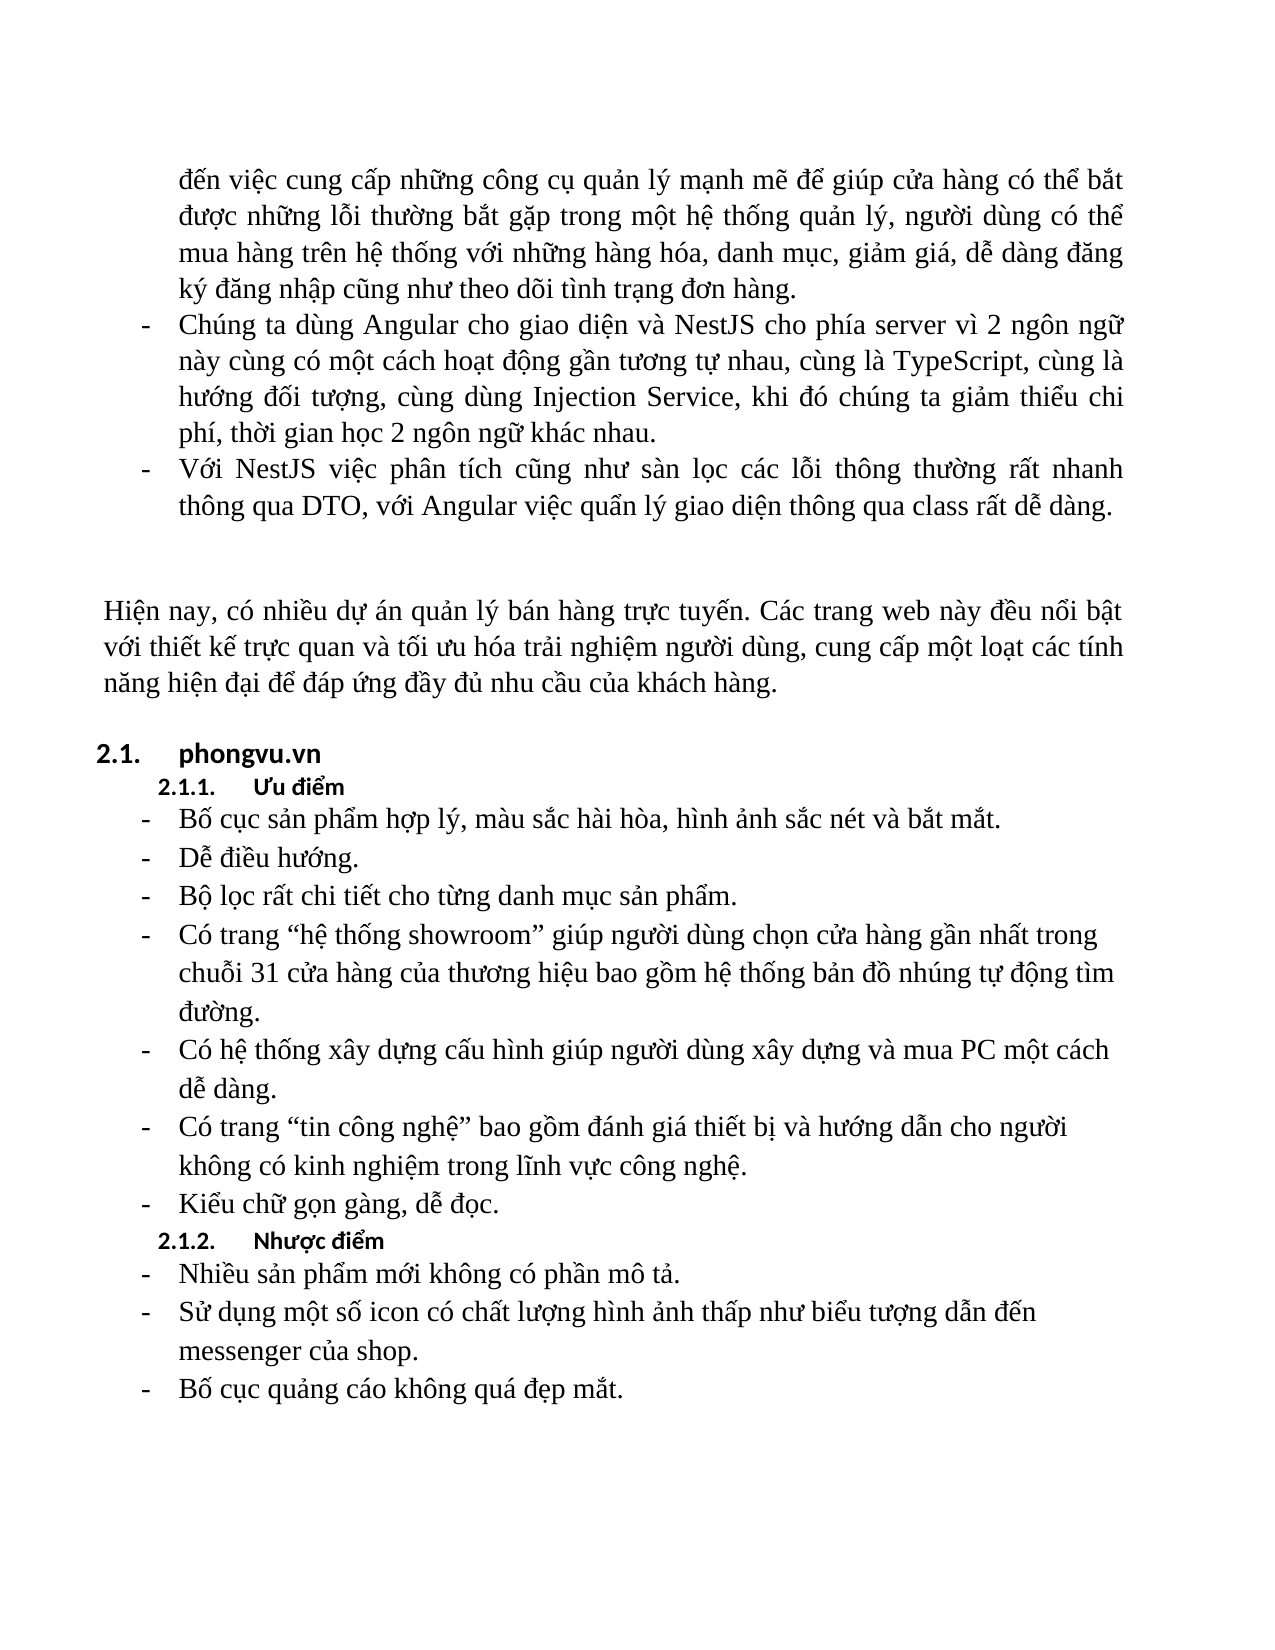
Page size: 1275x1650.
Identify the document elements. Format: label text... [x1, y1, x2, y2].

list Bố cục sản phẩm hợp lý, màu sắc hài hòa, hình ảnh sắc nét và bắt mắt. [141, 801, 1125, 835]
list Bộ lọc rất chi tiết cho từng danh mục sản phẩm. [141, 878, 1125, 912]
list Có trang “hệ thống showroom” giúp người dùng chọn cửa hàng gần nhất trong chuỗi 31 cửa hàng của thương hiệu bao gồm hệ thống bản đồ nhúng tự động tìm đường. [141, 917, 1125, 1027]
list Kiểu chữ gọn gàng, dễ đọc. [141, 1187, 1125, 1220]
subtitle phongvu.vn [141, 735, 1125, 771]
list Nhiều sản phẩm mới không có phần mô tả. [141, 1256, 1125, 1289]
list Với NestJS việc phân tích cũng như sàn lọc các lỗi thông thường rất nhanh thông qua DTO, với Angular việc quẩn lý giao diện thông qua class rất dễ dàng. [141, 452, 1125, 521]
text Hiện nay, có nhiều dự án quản lý bán hàng trực tuyến. Các trang web này đều nổi bật với thiết kế trực quan và tối ưu hóa trải nghiệm người dùng, cung cấp một loạt các tính năng hiện đại để đáp ứng đầy đủ nhu cầu của khách hàng. [103, 593, 1125, 699]
subtitle Nhược điểm [216, 1225, 1125, 1256]
list Dễ điều hướng. [141, 840, 1125, 873]
list Chúng ta dùng Angular cho giao diện và NestJS cho phía server vì 2 ngôn ngữ này cùng có một cách hoạt động gần tương tự nhau, cùng là TypeScript, cùng là hướng đối tượng, cùng dùng Injection Service, khi đó chúng ta giảm thiểu chi phí, thời gian học 2 ngôn ngữ khác nhau. [141, 307, 1125, 449]
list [141, 162, 1125, 304]
list Có trang “tin công nghệ” bao gồm đánh giá thiết bị và hướng dẫn cho người không có kinh nghiệm trong lĩnh vực công nghệ. [141, 1109, 1125, 1182]
subtitle Ưu điểm [216, 771, 1125, 801]
list Bố cục quảng cáo không quá đẹp mắt. [141, 1371, 1125, 1405]
list Sử dụng một số icon có chất lượng hình ảnh thấp như biểu tượng dẫn đến messenger của shop. [141, 1294, 1125, 1366]
list Có hệ thống xây dựng cấu hình giúp người dùng xây dựng và mua PC một cách dễ dàng. [141, 1032, 1125, 1104]
